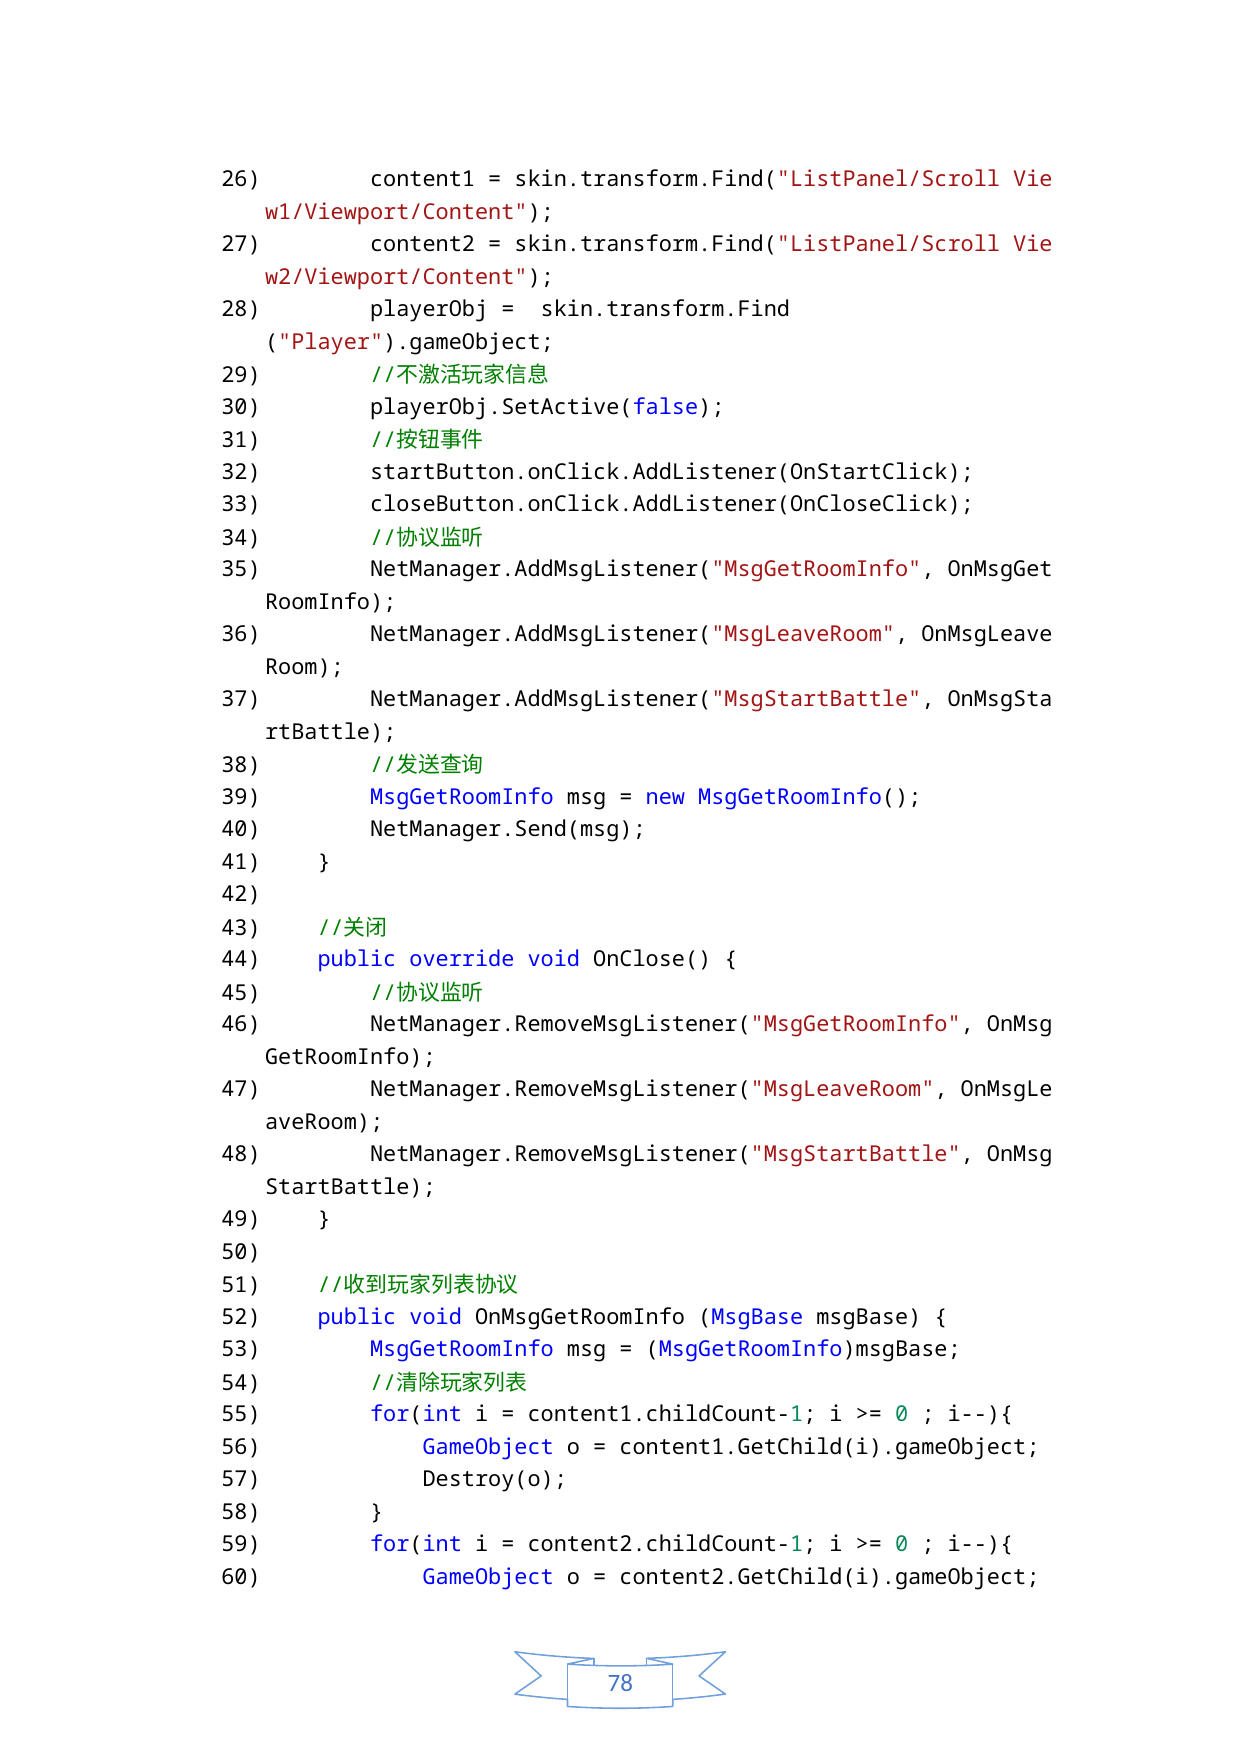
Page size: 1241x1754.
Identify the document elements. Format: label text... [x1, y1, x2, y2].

list } [221, 844, 1063, 877]
list closeButton.onClick.AddListener(OnCloseClick); [221, 487, 1063, 519]
list GameObject o = content2.GetChild(i).gameObject; [221, 1559, 1063, 1592]
list //按钮事件 [221, 422, 1063, 454]
list } [221, 1202, 1063, 1234]
list NetManager.RemoveMsgListener("MsgGetRoomInfo", OnMsgGetRoomInfo); [221, 1007, 1063, 1072]
list public void OnMsgGetRoomInfo (MsgBase msgBase) { [221, 1299, 1063, 1332]
list playerObj = skin.transform.Find("Player").gameObject; [221, 292, 1063, 357]
list playerObj.SetActive(false); [221, 389, 1063, 422]
list //发送查询 [221, 747, 1063, 779]
list NetManager.AddMsgListener("MsgGetRoomInfo", OnMsgGetRoomInfo); [221, 552, 1063, 617]
list GameObject o = content1.GetChild(i).gameObject; [221, 1429, 1063, 1462]
list content1 = skin.transform.Find("ListPanel/Scroll View1/Viewport/Content"); [221, 162, 1063, 227]
list for(int i = content1.childCount-1; i >= 0 ; i--){ [221, 1397, 1063, 1429]
list MsgGetRoomInfo msg = (MsgGetRoomInfo)msgBase; [221, 1332, 1063, 1364]
list //清除玩家列表 [221, 1364, 1063, 1397]
list Destroy(o); [221, 1462, 1063, 1494]
list NetManager.RemoveMsgListener("MsgLeaveRoom", OnMsgLeaveRoom); [221, 1072, 1063, 1137]
list //协议监听 [221, 519, 1063, 552]
list for(int i = content2.childCount-1; i >= 0 ; i--){ [221, 1527, 1063, 1559]
list //关闭 [221, 909, 1063, 942]
list NetManager.RemoveMsgListener("MsgStartBattle", OnMsgStartBattle); [221, 1137, 1063, 1202]
list startButton.onClick.AddListener(OnStartClick); [221, 454, 1063, 487]
list //协议监听 [221, 974, 1063, 1007]
list //不激活玩家信息 [221, 357, 1063, 389]
list } [221, 1494, 1063, 1527]
list MsgGetRoomInfo msg = new MsgGetRoomInfo(); [221, 779, 1063, 812]
list NetManager.AddMsgListener("MsgStartBattle", OnMsgStartBattle); [221, 682, 1063, 747]
list NetManager.Send(msg); [221, 812, 1063, 844]
list content2 = skin.transform.Find("ListPanel/Scroll View2/Viewport/Content"); [221, 227, 1063, 292]
list public override void OnClose() { [221, 942, 1063, 974]
list NetManager.AddMsgListener("MsgLeaveRoom", OnMsgLeaveRoom); [221, 617, 1063, 682]
list //收到玩家列表协议 [221, 1267, 1063, 1299]
